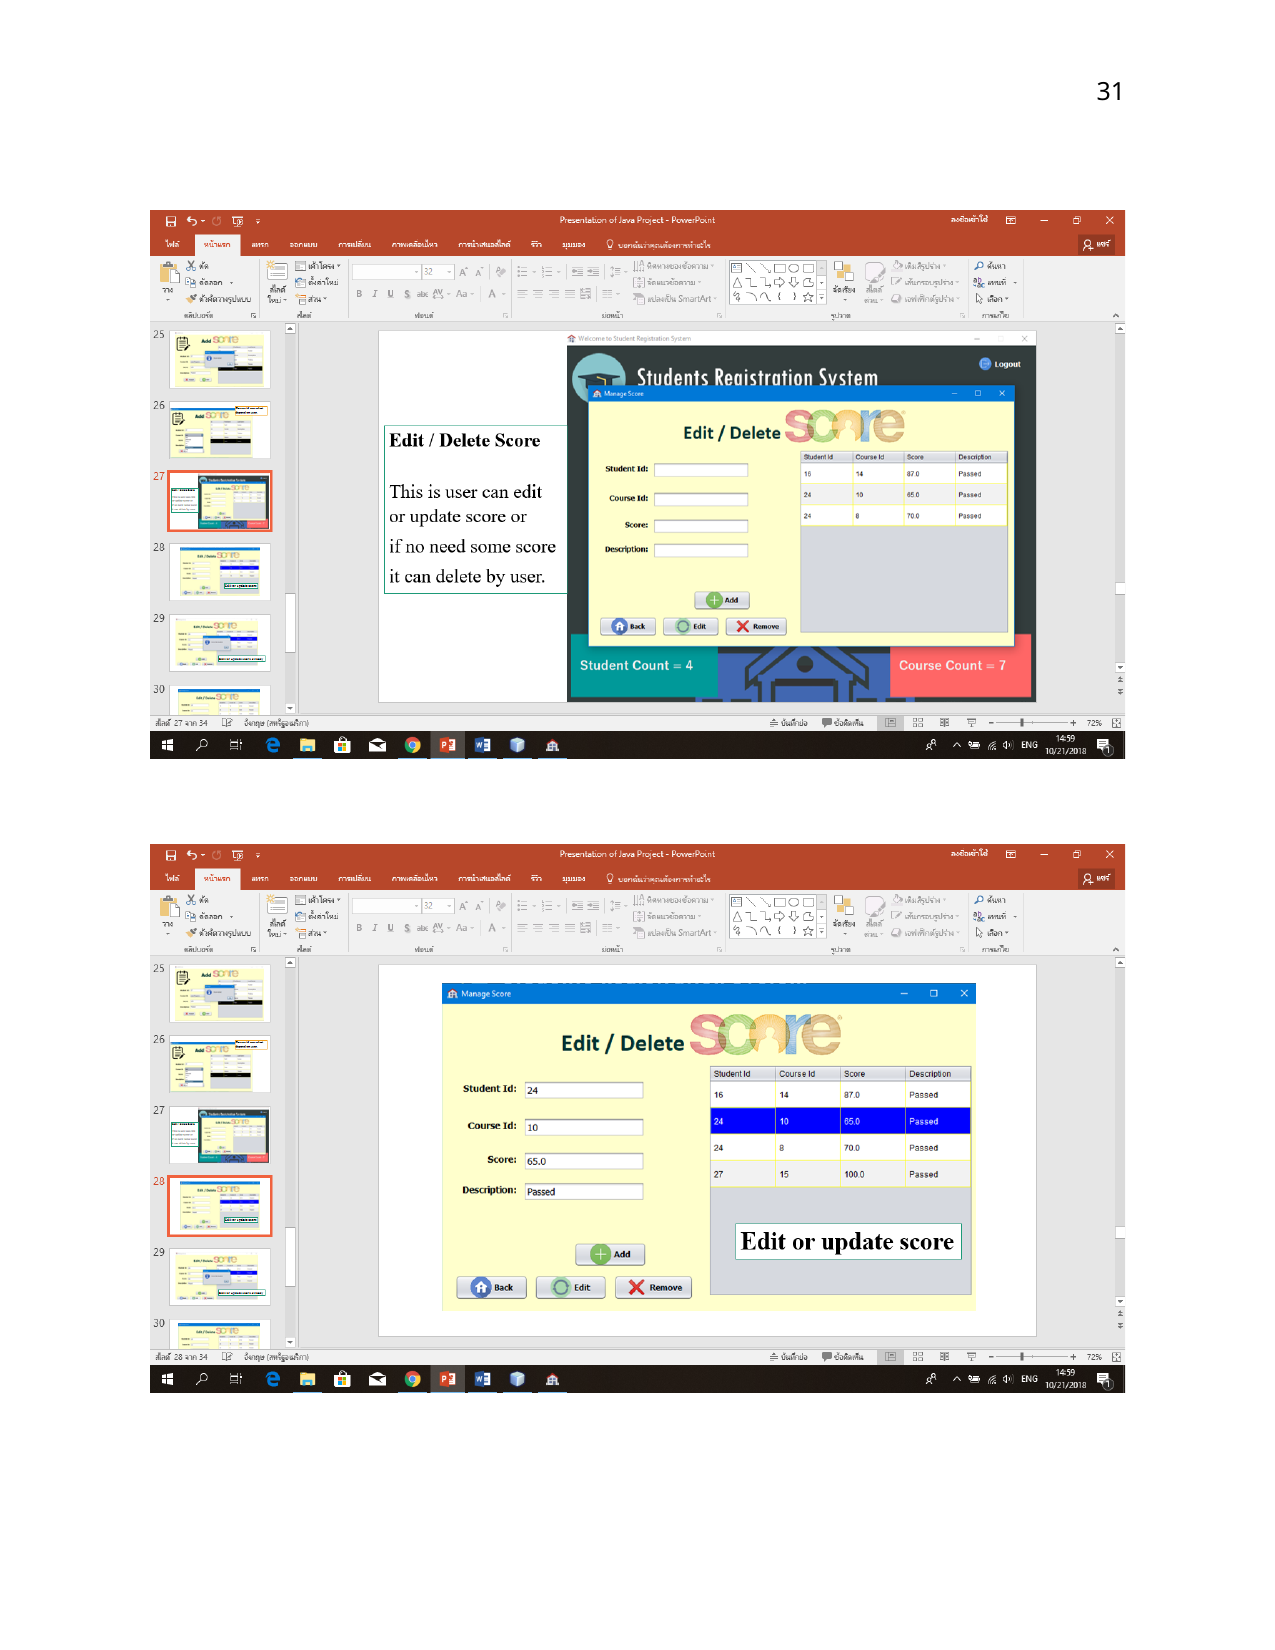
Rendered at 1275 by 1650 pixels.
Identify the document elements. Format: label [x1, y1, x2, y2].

picture [150, 210, 1125, 759]
picture [150, 844, 1125, 1393]
